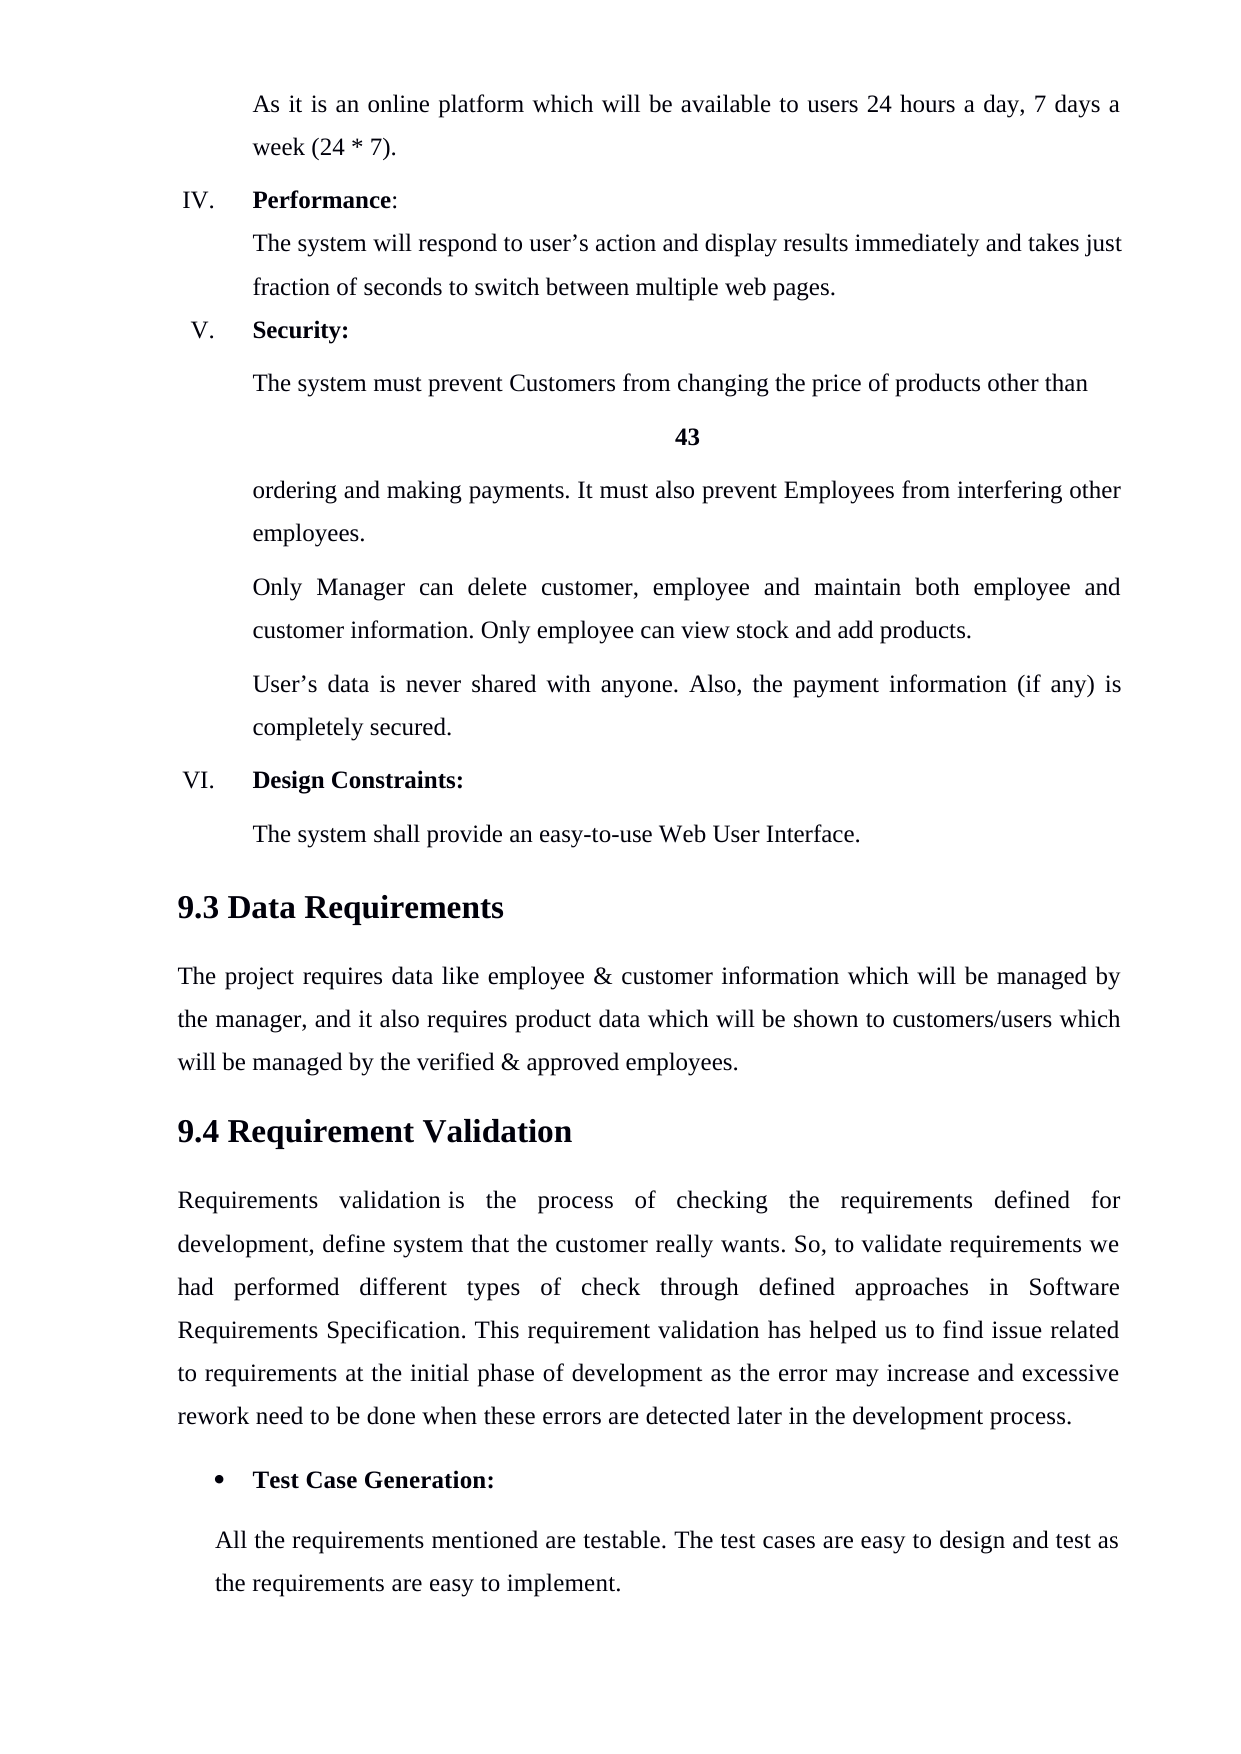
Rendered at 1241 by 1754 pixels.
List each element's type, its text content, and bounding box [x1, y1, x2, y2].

text All the requirements mentioned are testable. The test cases are easy to design and test as the requirements are easy to implement. [215, 1525, 1122, 1597]
text 9.3 Data Requirements [177, 887, 1122, 925]
text Only Manager can delete customer, employee and maintain both employee and customer information. Only employee can view stock and add products. [252, 572, 1122, 644]
list The system will respond to user’s action and display results immediately and takes just fraction of seconds to switch between multiple web pages. [252, 228, 1122, 300]
text The project requires data like employee & customer information which will be managed by the manager, and it also requires product data which will be shown to customers/users which will be managed by the verified & approved employees. [177, 961, 1122, 1076]
text 43 [252, 422, 1122, 451]
text Requirements validation is the process of checking the requirements defined for development, define system that the customer really wants. So, to validate requirements we had performed different types of check through defined approaches in Software Requirements Specification. This requirement validation has helped us to find issue related to requirements at the initial phase of development as the error may increase and excessive rework need to be done when these errors are detected later in the development process. [177, 1186, 1122, 1430]
text User’s data is never shared with anyone. Also, the payment information (if any) is completely secured. [252, 669, 1122, 741]
text 9.4 Requirement Validation [177, 1111, 1122, 1150]
text The system shall provide an easy-to-use Web User Interface. [177, 819, 1122, 848]
list Security: [215, 315, 1122, 343]
list Performance: [215, 185, 1122, 214]
text As it is an online platform which will be available to users 24 hours a day, 7 days a week (24 * 7). [252, 89, 1122, 161]
list Test Case Generation: [215, 1465, 1122, 1494]
text ordering and making payments. It must also prevent Employees from interfering other employees. [252, 475, 1122, 547]
text The system must prevent Customers from changing the price of products other than [252, 368, 1122, 397]
list Design Constraints: [215, 765, 1122, 794]
